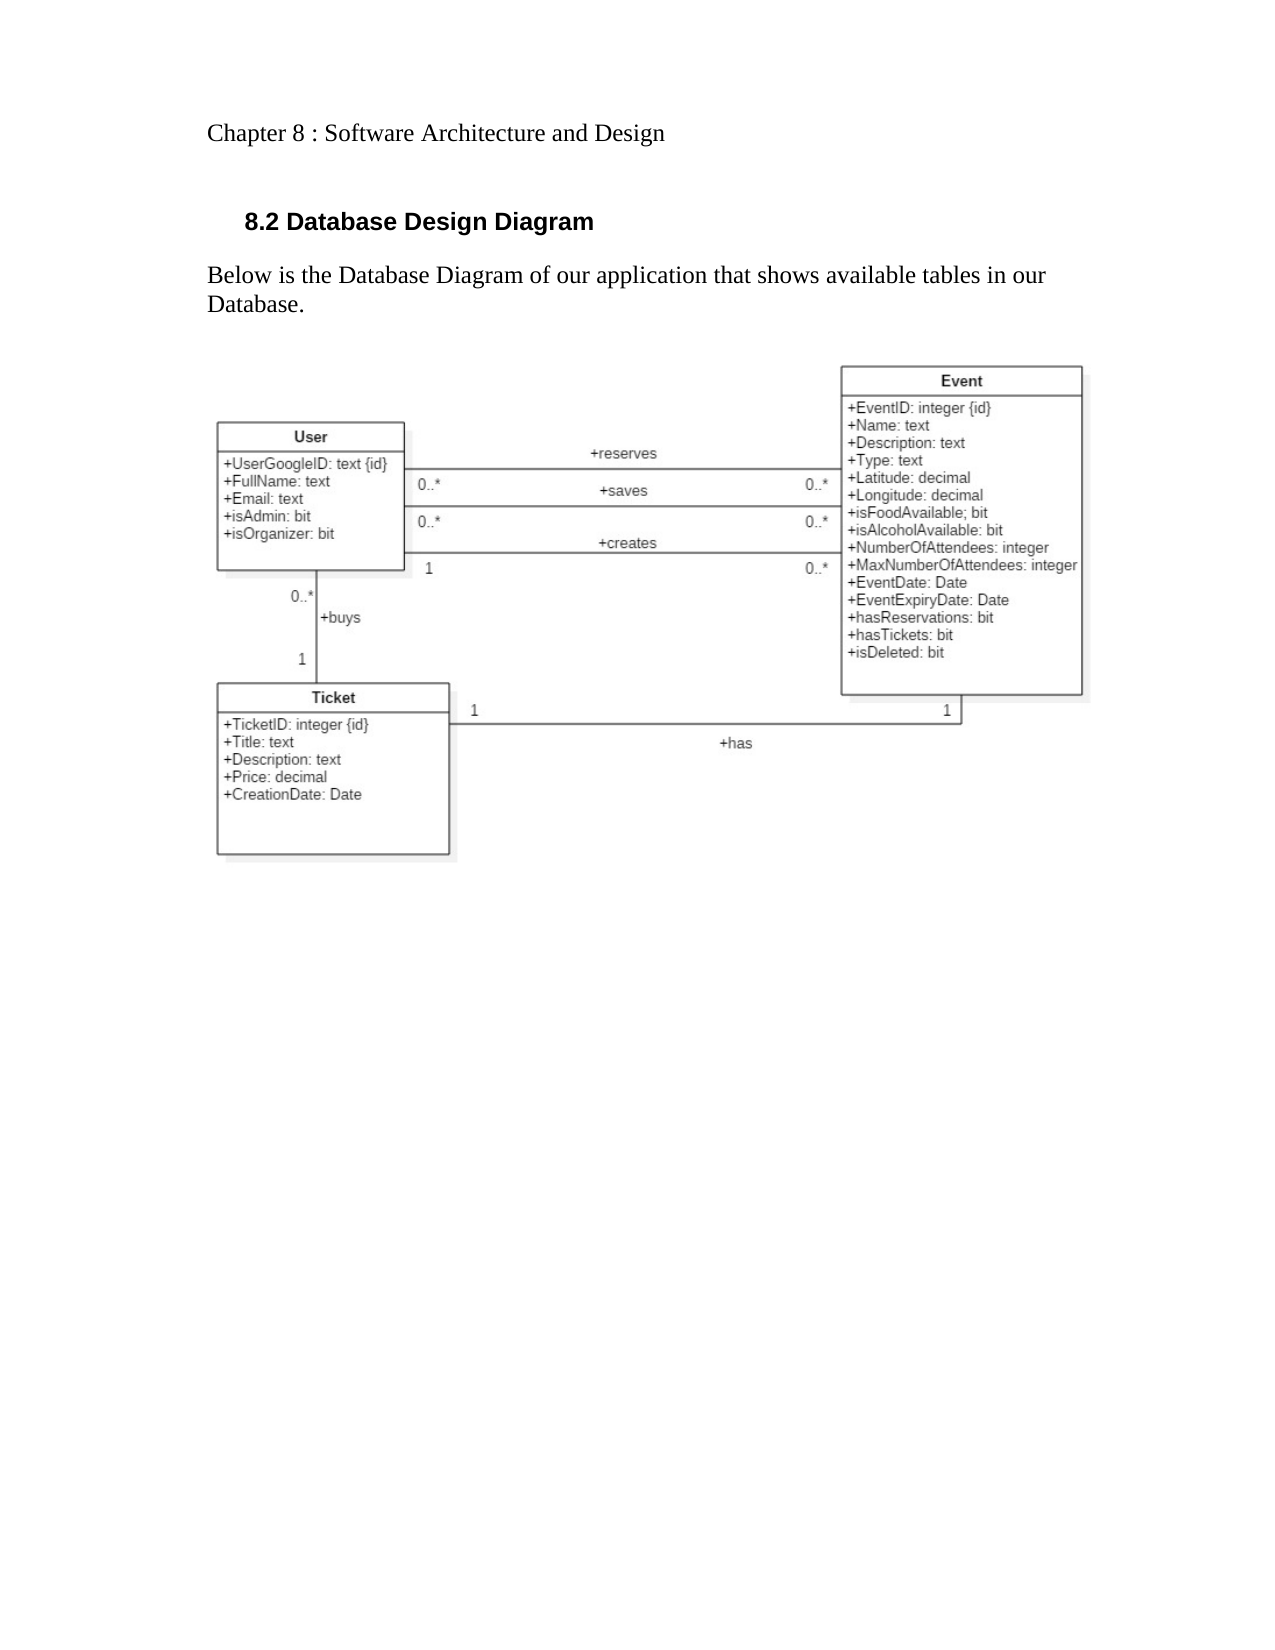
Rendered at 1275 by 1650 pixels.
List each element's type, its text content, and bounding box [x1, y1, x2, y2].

subtitle Database Design Diagram [244, 207, 1127, 236]
text Below is the Database Diagram of our application that shows available tables in our Database. [207, 261, 1127, 318]
picture [206, 355, 1128, 901]
